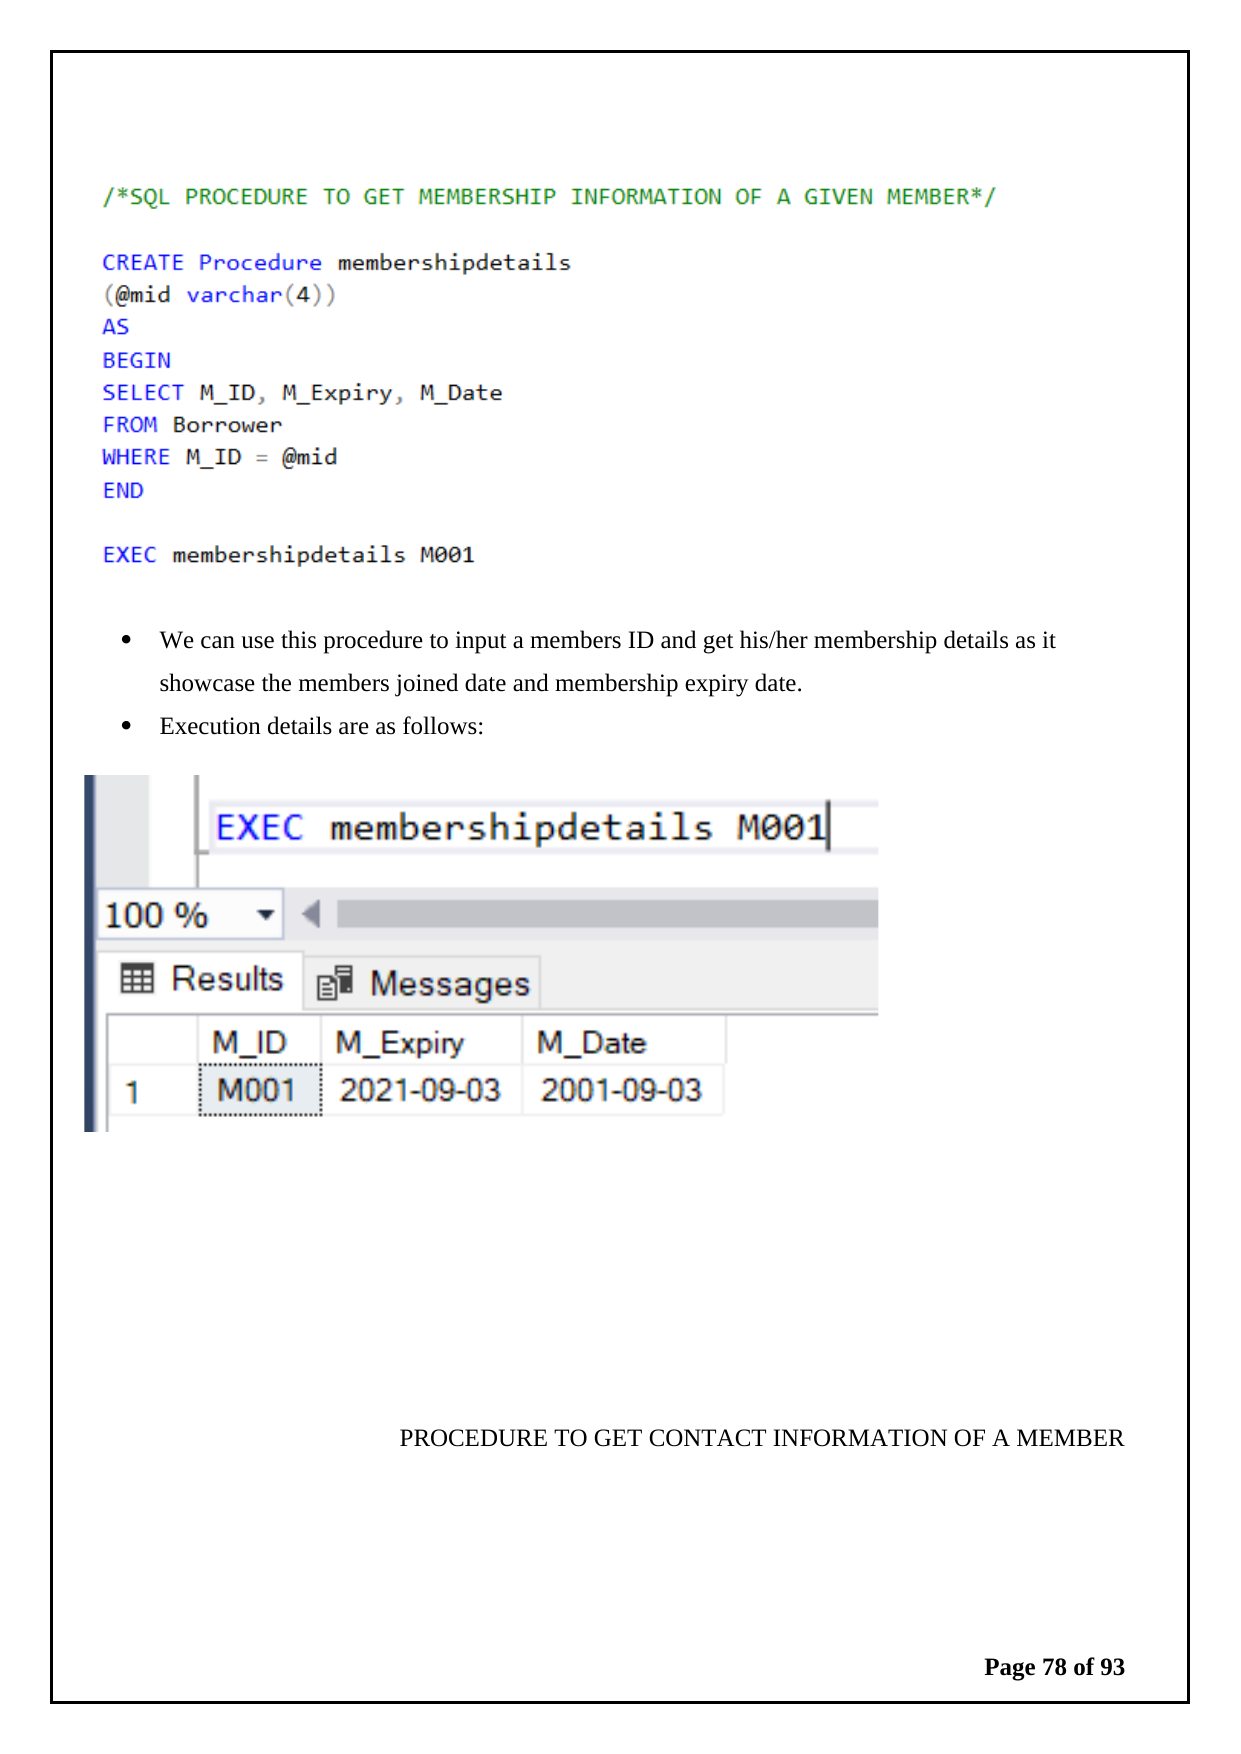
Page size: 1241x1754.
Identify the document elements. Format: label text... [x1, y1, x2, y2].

picture [84, 775, 879, 1132]
picture [84, 160, 1025, 590]
list We can use this procedure to input a members ID and get his/her membership details as it showcase the members joined date and membership expiry date. [122, 625, 1125, 697]
text PROCEDURE TO GET CONTACT INFORMATION OF A MEMBER [84, 1423, 1125, 1452]
list Execution details are as follows: [122, 711, 1125, 740]
